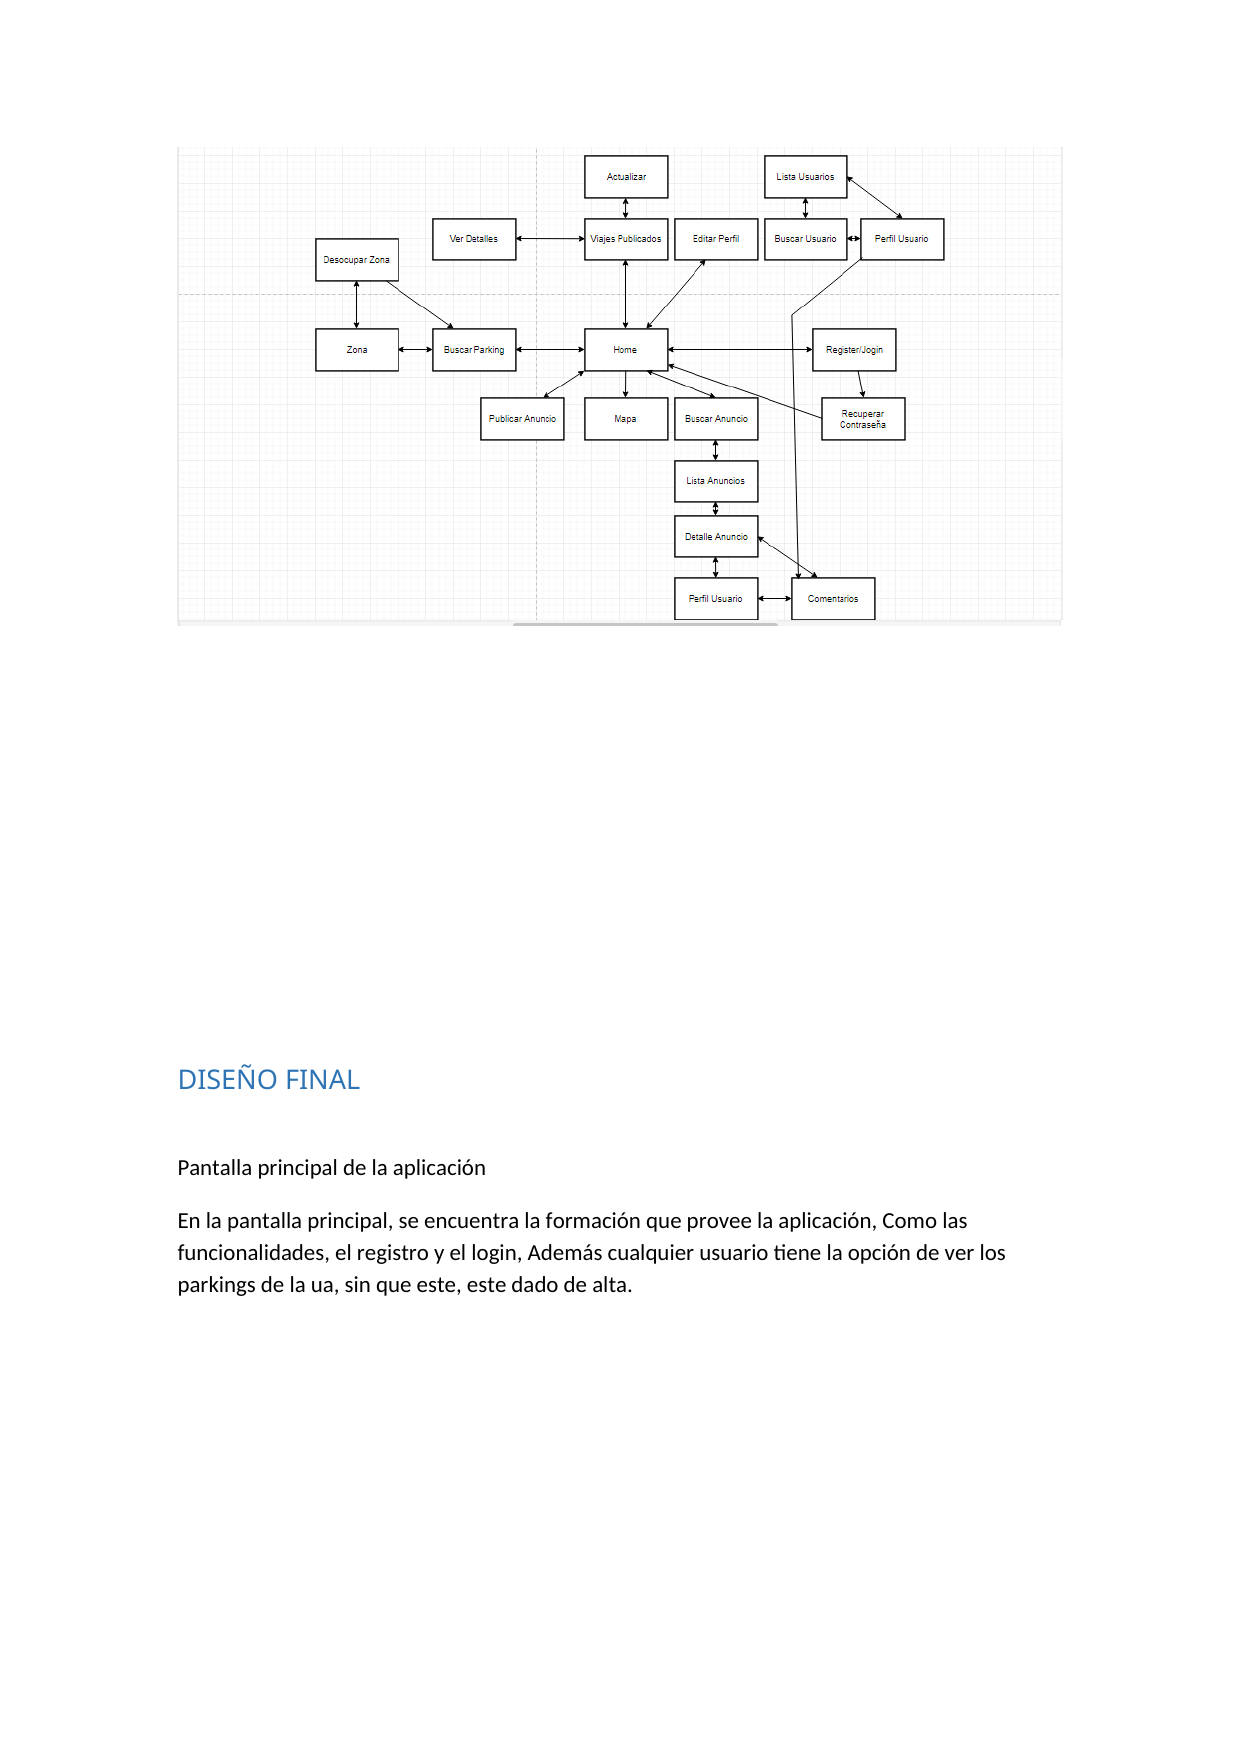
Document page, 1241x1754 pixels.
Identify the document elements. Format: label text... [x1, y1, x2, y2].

text En la pantalla principal, se encuentra la formación que provee la aplicación, Como las funcionalidades, el registro y el login, Además cualquier usuario tiene la opción de ver los parkings de la ua, sin que este, este dado de alta. [177, 1206, 1063, 1298]
text Pantalla principal de la aplicación [177, 1153, 1063, 1181]
subtitle DISEÑO FINAL [177, 1060, 1063, 1097]
picture [177, 147, 1063, 626]
